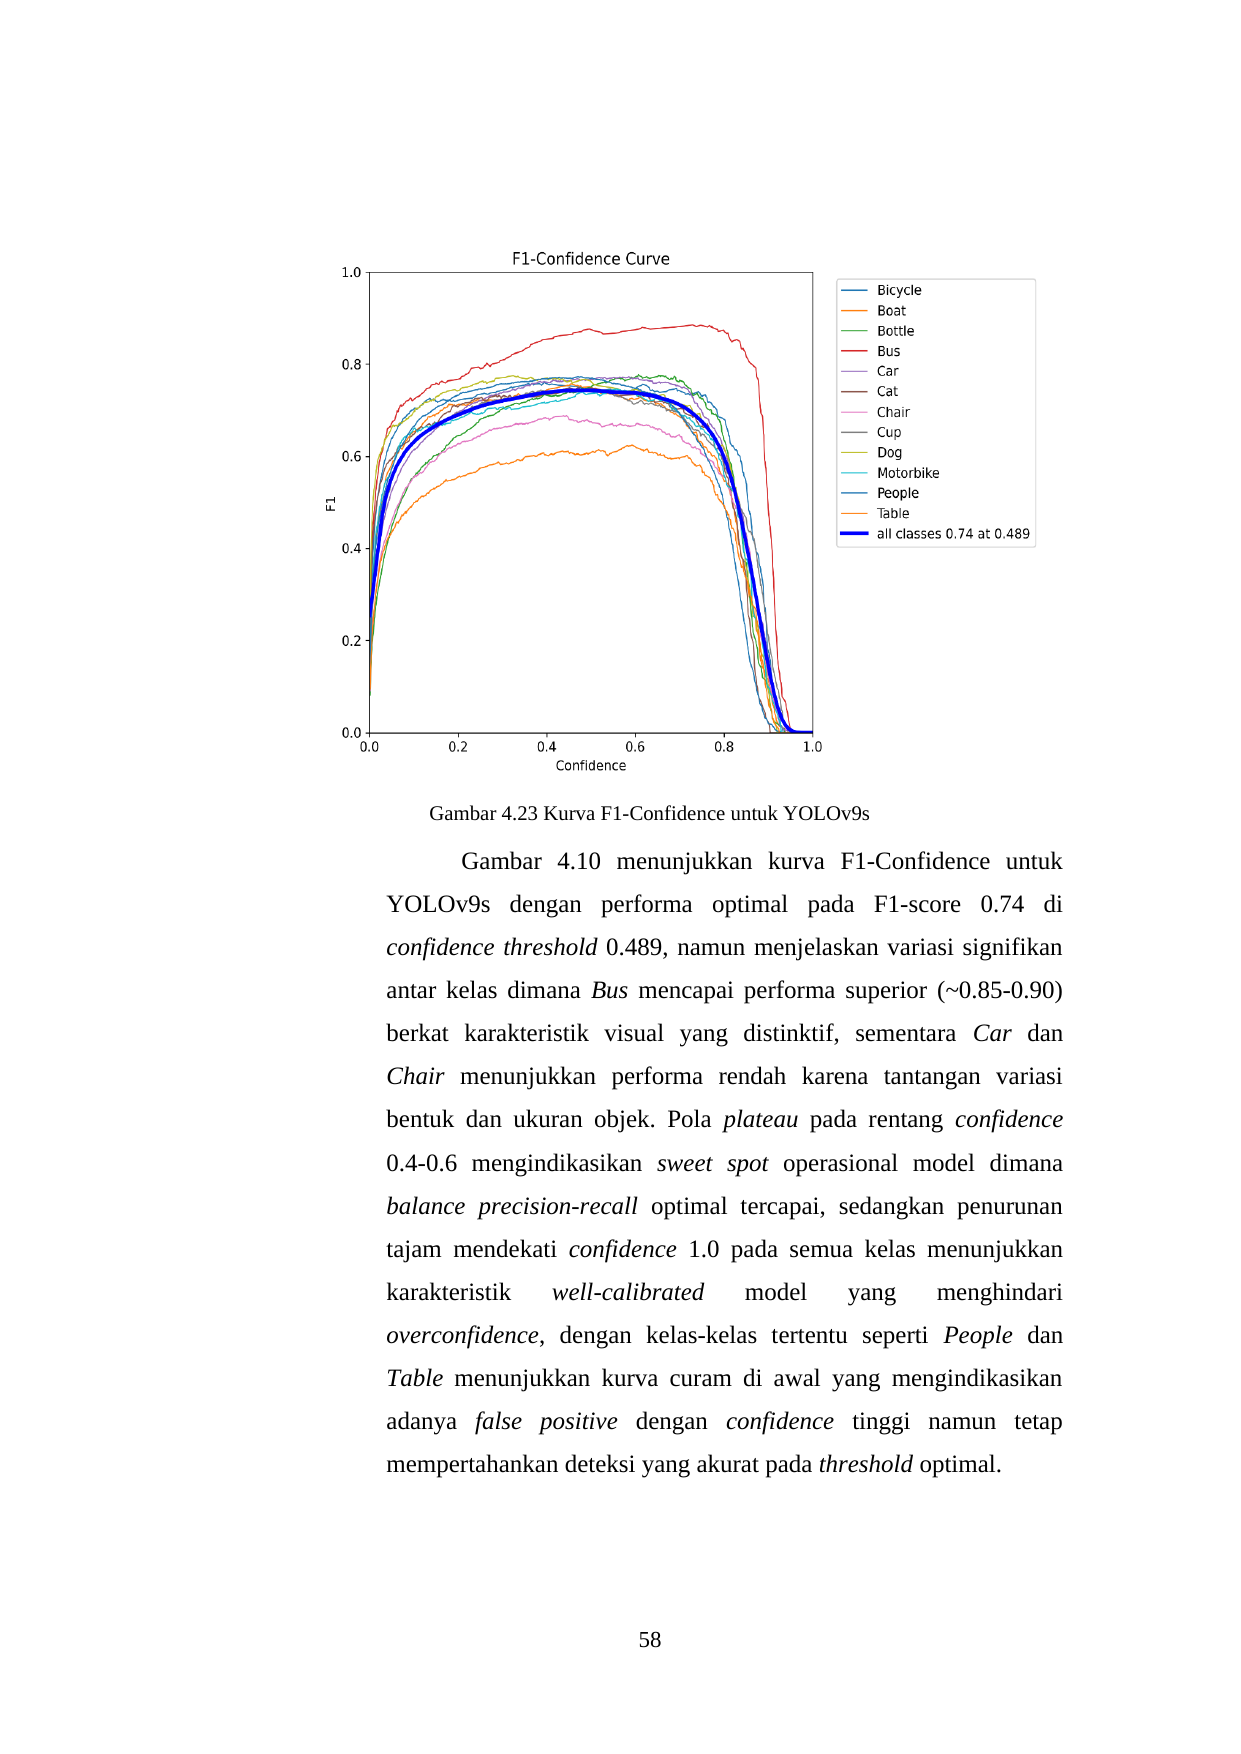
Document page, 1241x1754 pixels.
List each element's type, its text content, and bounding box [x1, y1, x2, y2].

text Gambar 4.10 menunjukkan kurva F1-Confidence untuk YOLOv9s dengan performa optimal pada F1-score 0.74 di confidence threshold 0.489, namun menjelaskan variasi signifikan antar kelas dimana Bus mencapai performa superior (~0.85-0.90) berkat karakteristik visual yang distinktif, sementara Car dan Chair menunjukkan performa rendah karena tantangan variasi bentuk dan ukuran objek. Pola plateau pada rentang confidence 0.4-0.6 mengindikasikan sweet spot operasional model dimana balance precision-recall optimal tercapai, sedangkan penurunan tajam mendekati confidence 1.0 pada semua kelas menunjukkan karakteristik well-calibrated model yang menghindari overconfidence, dengan kelas-kelas tertentu seperti People dan Table menunjukkan kurva curam di awal yang mengindikasikan adanya false positive dengan confidence tinggi namun tetap mempertahankan deteksi yang akurat pada threshold optimal. [386, 846, 1063, 1478]
picture [311, 236, 1054, 788]
